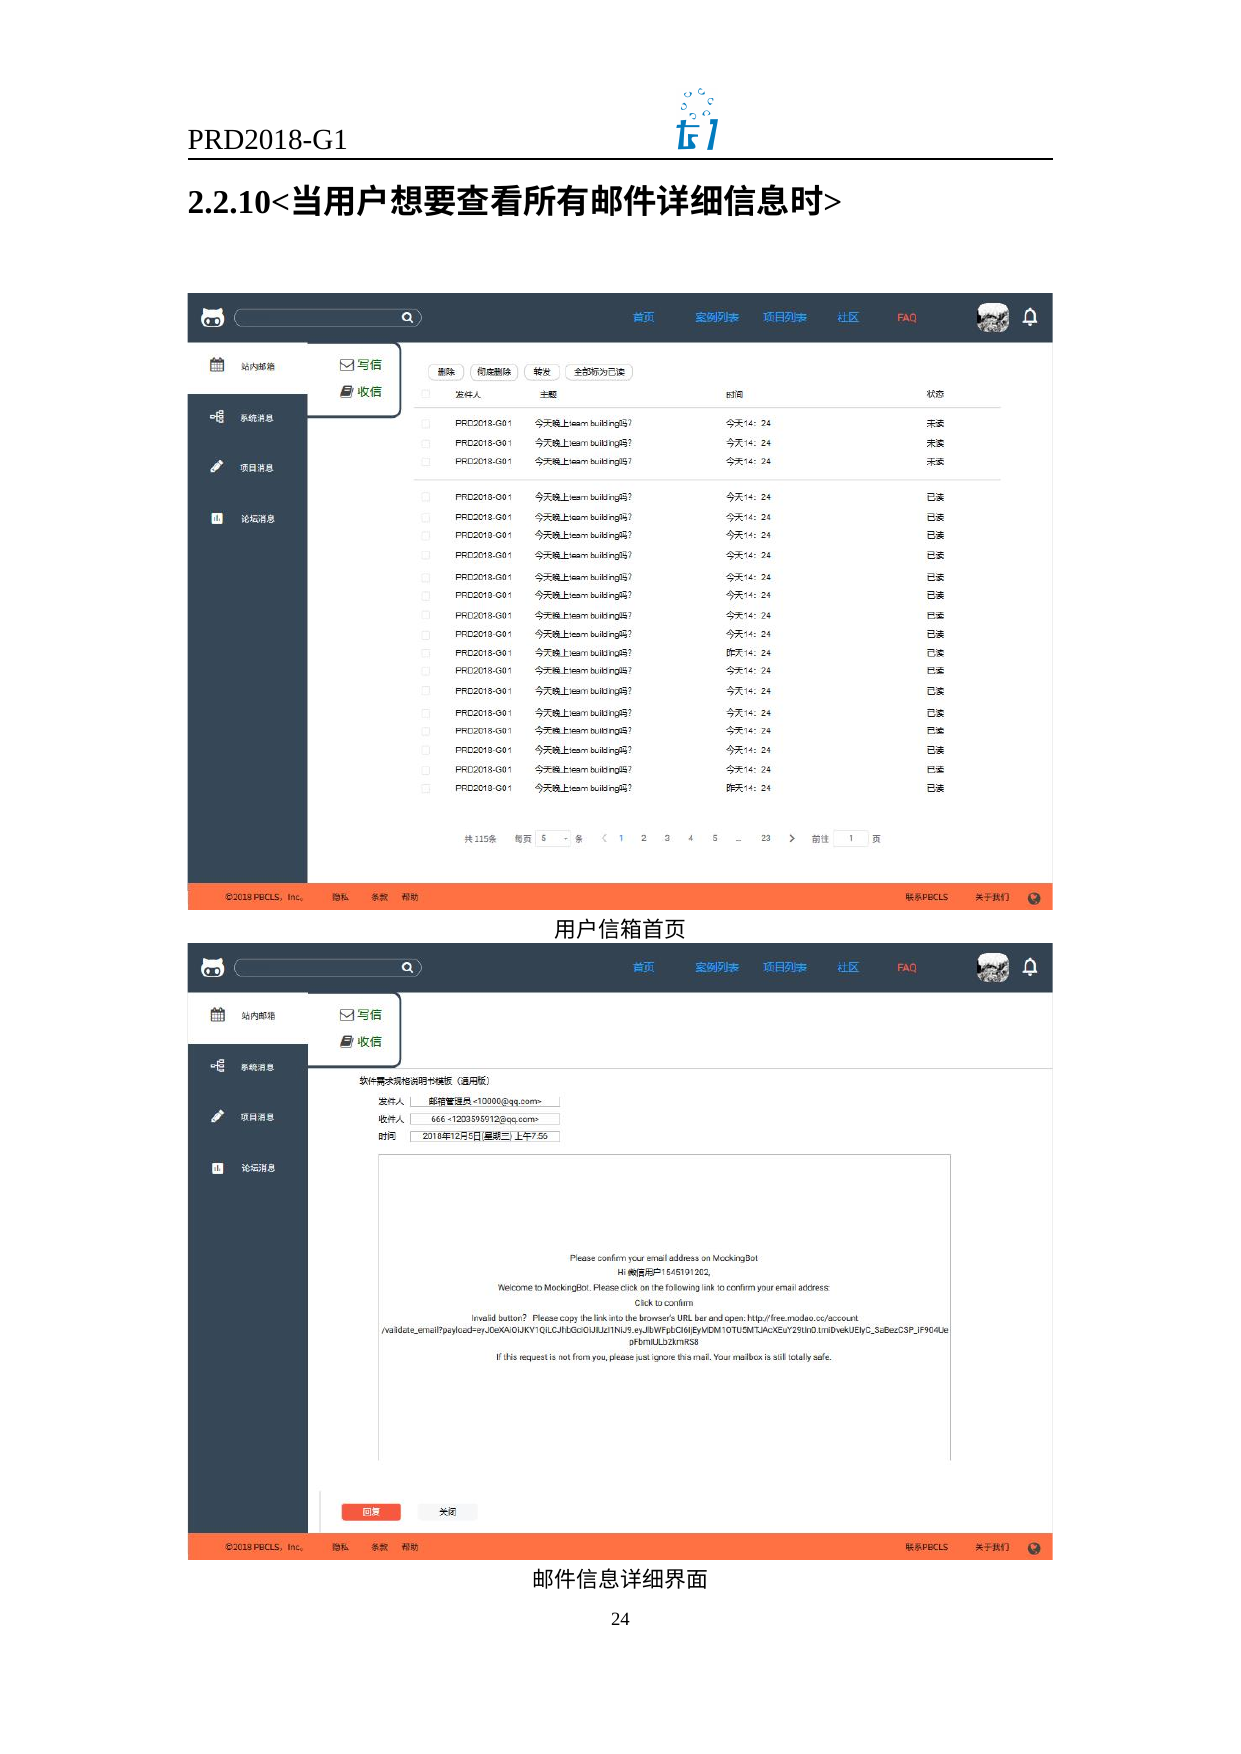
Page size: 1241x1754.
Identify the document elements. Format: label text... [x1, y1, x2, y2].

picture [187, 293, 1053, 910]
text 用户信箱首页 [187, 911, 1053, 943]
subtitle 2.2.10<当用户想要查看所有邮件详细信息时> [187, 167, 1053, 232]
picture [676, 88, 719, 150]
picture [187, 943, 1053, 1560]
text 邮件信息详细界面 [187, 1561, 1053, 1594]
